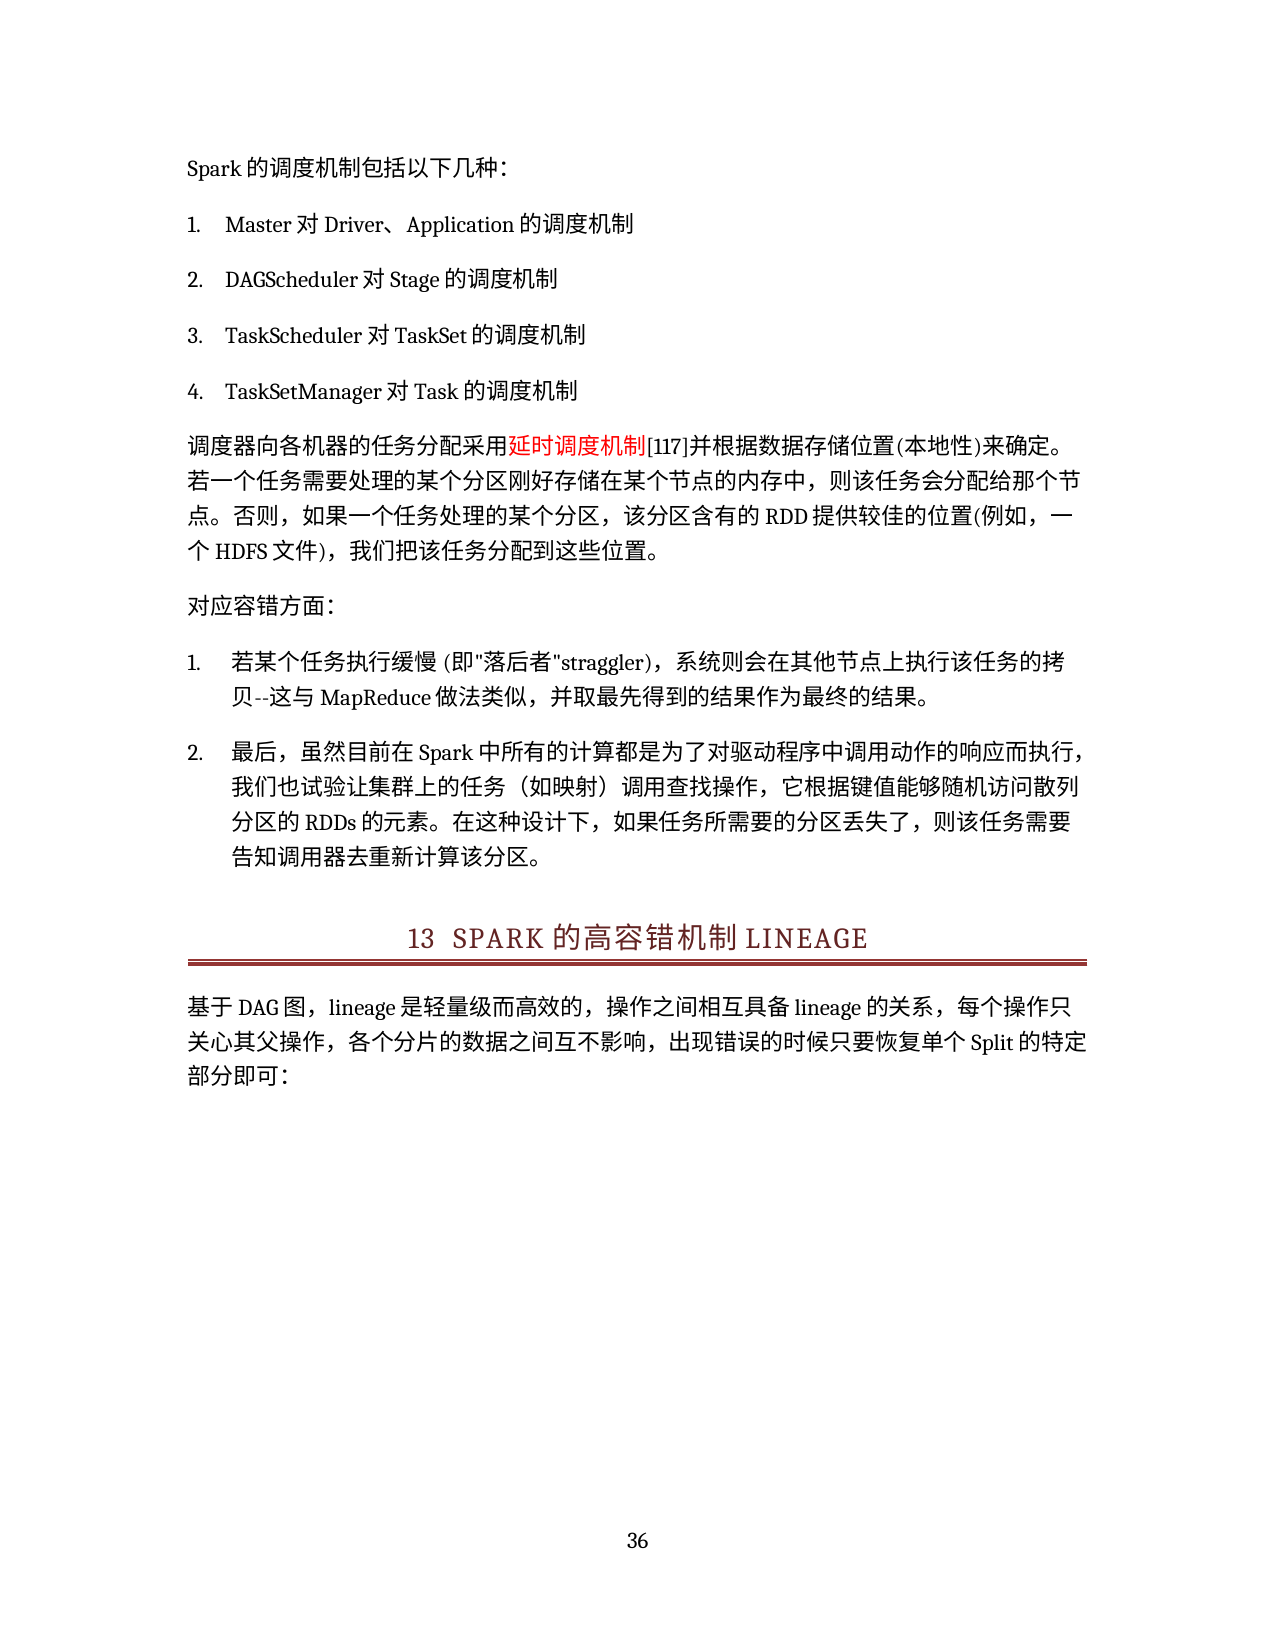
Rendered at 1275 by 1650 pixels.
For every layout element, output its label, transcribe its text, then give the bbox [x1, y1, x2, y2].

subtitle Spark的高容错机制lineage [187, 915, 1087, 966]
list 最后，虽然目前在Spark中所有的计算都是为了对驱动程序中调用动作的响应而执行，我们也试验让集群上的任务（如映射）调用查找操作，它根据键值能够随机访问散列分区的RDDs的元素。在这种设计下，如果任务所需要的分区丢失了，则该任务需要告知调用器去重新计算该分区。 [187, 734, 1087, 872]
text 调度器向各机器的任务分配采用延时调度机制[117]并根据数据存储位置(本地性)来确定。若一个任务需要处理的某个分区刚好存储在某个节点的内存中，则该任务会分配给那个节点。否则，如果一个任务处理的某个分区，该分区含有的RDD提供较佳的位置(例如，一个HDFS文件)，我们把该任务分配到这些位置。 [187, 428, 1087, 566]
text 基于DAG图，lineage是轻量级而高效的，操作之间相互具备lineage的关系，每个操作只关心其父操作，各个分片的数据之间互不影响，出现错误的时候只要恢复单个Split的特定部分即可： [187, 988, 1087, 1091]
list DAGScheduler对Stage的调度机制 [187, 261, 1087, 294]
text 对应容错方面： [187, 588, 1087, 621]
text Spark的调度机制包括以下几种： [187, 150, 1087, 183]
list TaskScheduler对TaskSet的调度机制 [187, 317, 1087, 350]
list Master对Driver、Application的调度机制 [187, 206, 1087, 239]
list TaskSetManager对Task的调度机制 [187, 372, 1087, 406]
list 若某个任务执行缓慢 (即"落后者"straggler)，系统则会在其他节点上执行该任务的拷贝--这与MapReduce做法类似，并取最先得到的结果作为最终的结果。 [187, 644, 1087, 712]
